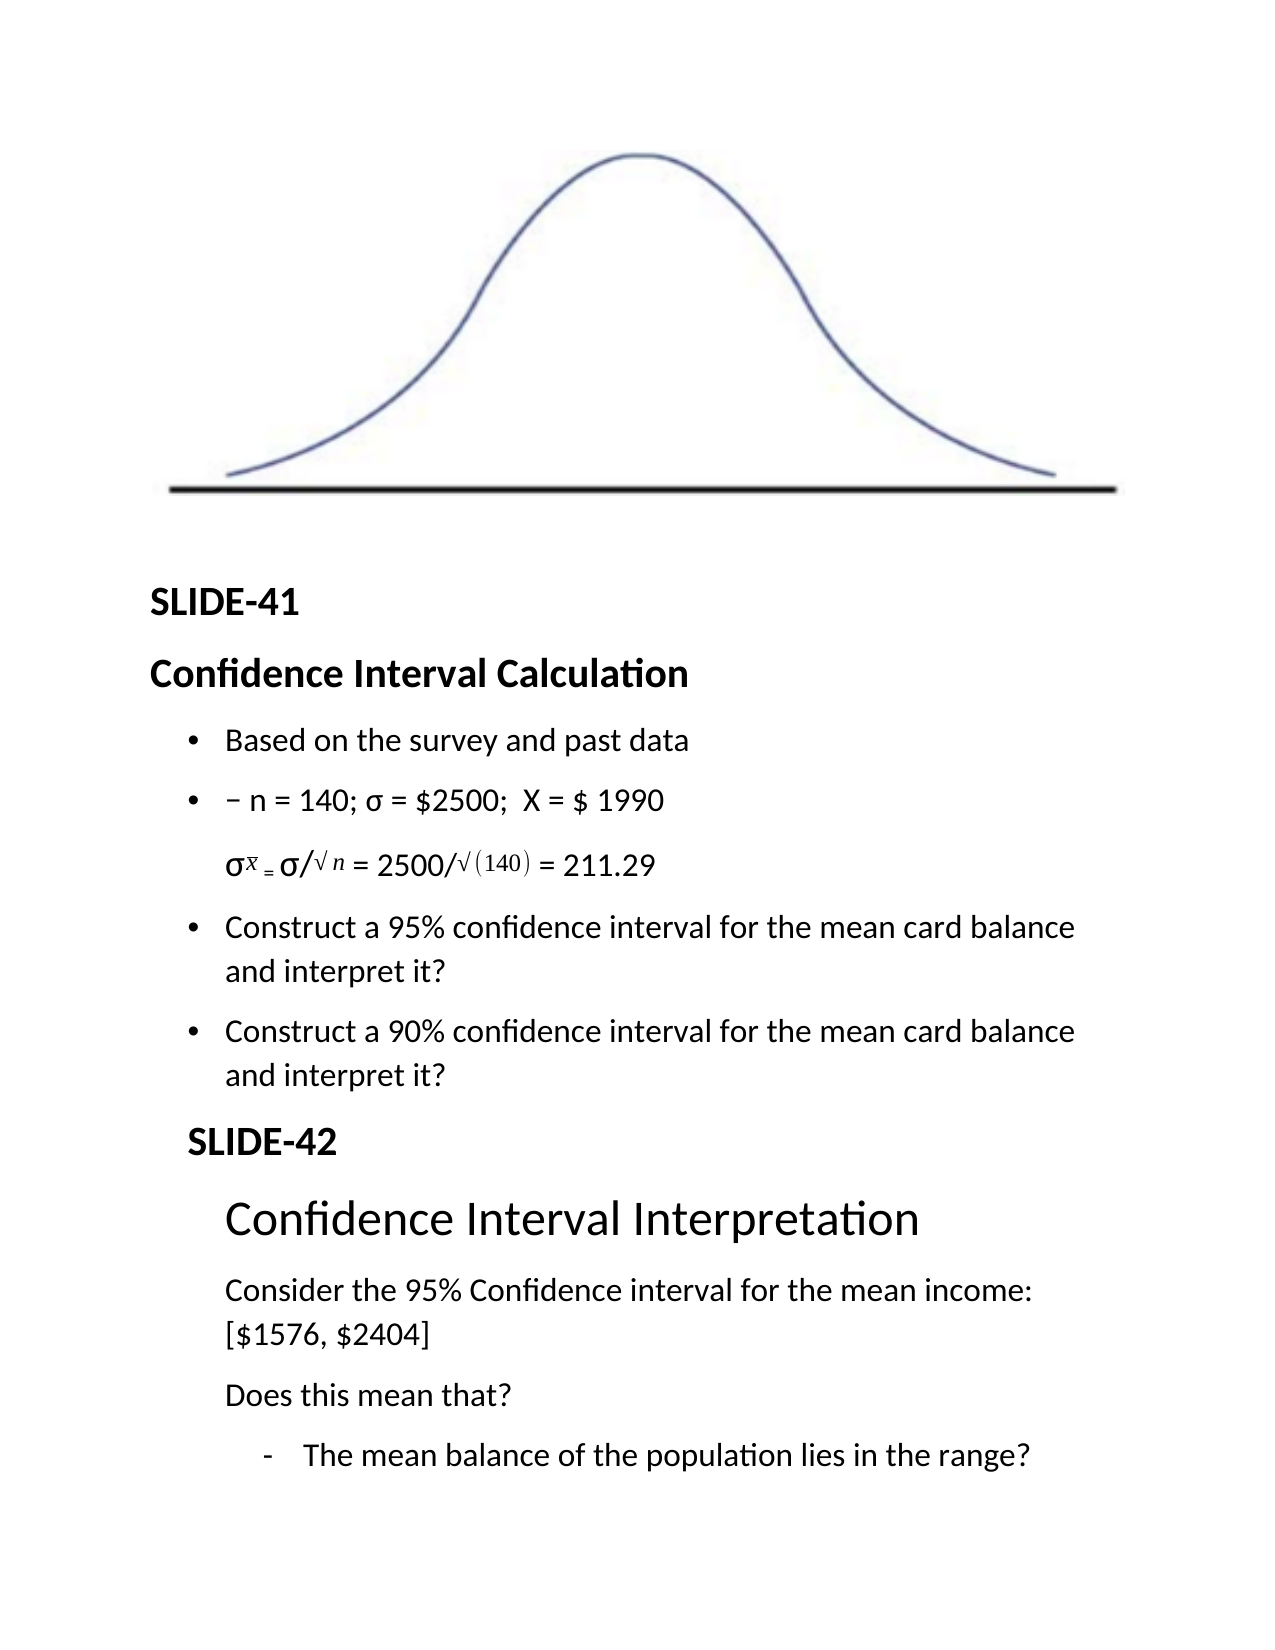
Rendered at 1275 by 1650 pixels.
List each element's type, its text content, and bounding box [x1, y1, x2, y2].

list Construct a 90% confidence interval for the mean card balance and interpret it? [187, 1011, 1125, 1095]
text - The mean balance of the population lies in the range? [225, 1434, 1125, 1475]
text Does this mean that? [225, 1374, 1125, 1414]
text Consider the 95% Confidence interval for the mean income: [$1576, $2404] [225, 1269, 1125, 1354]
text SLIDE-42 [187, 1115, 1125, 1166]
list Based on the survey and past data [187, 718, 1125, 759]
text SLIDE-41 [150, 575, 1125, 626]
picture [150, 150, 1125, 496]
text σ = σ/ = 2500/ = 211.29 [225, 840, 1125, 886]
text Confidence Interval Interpretation [225, 1187, 1125, 1248]
list − n = 140; σ = $2500; X = $ 1990 [187, 779, 1125, 820]
text Confidence Interval Calculation [150, 647, 1125, 698]
list Construct a 95% confidence interval for the mean card balance and interpret it? [187, 906, 1125, 991]
